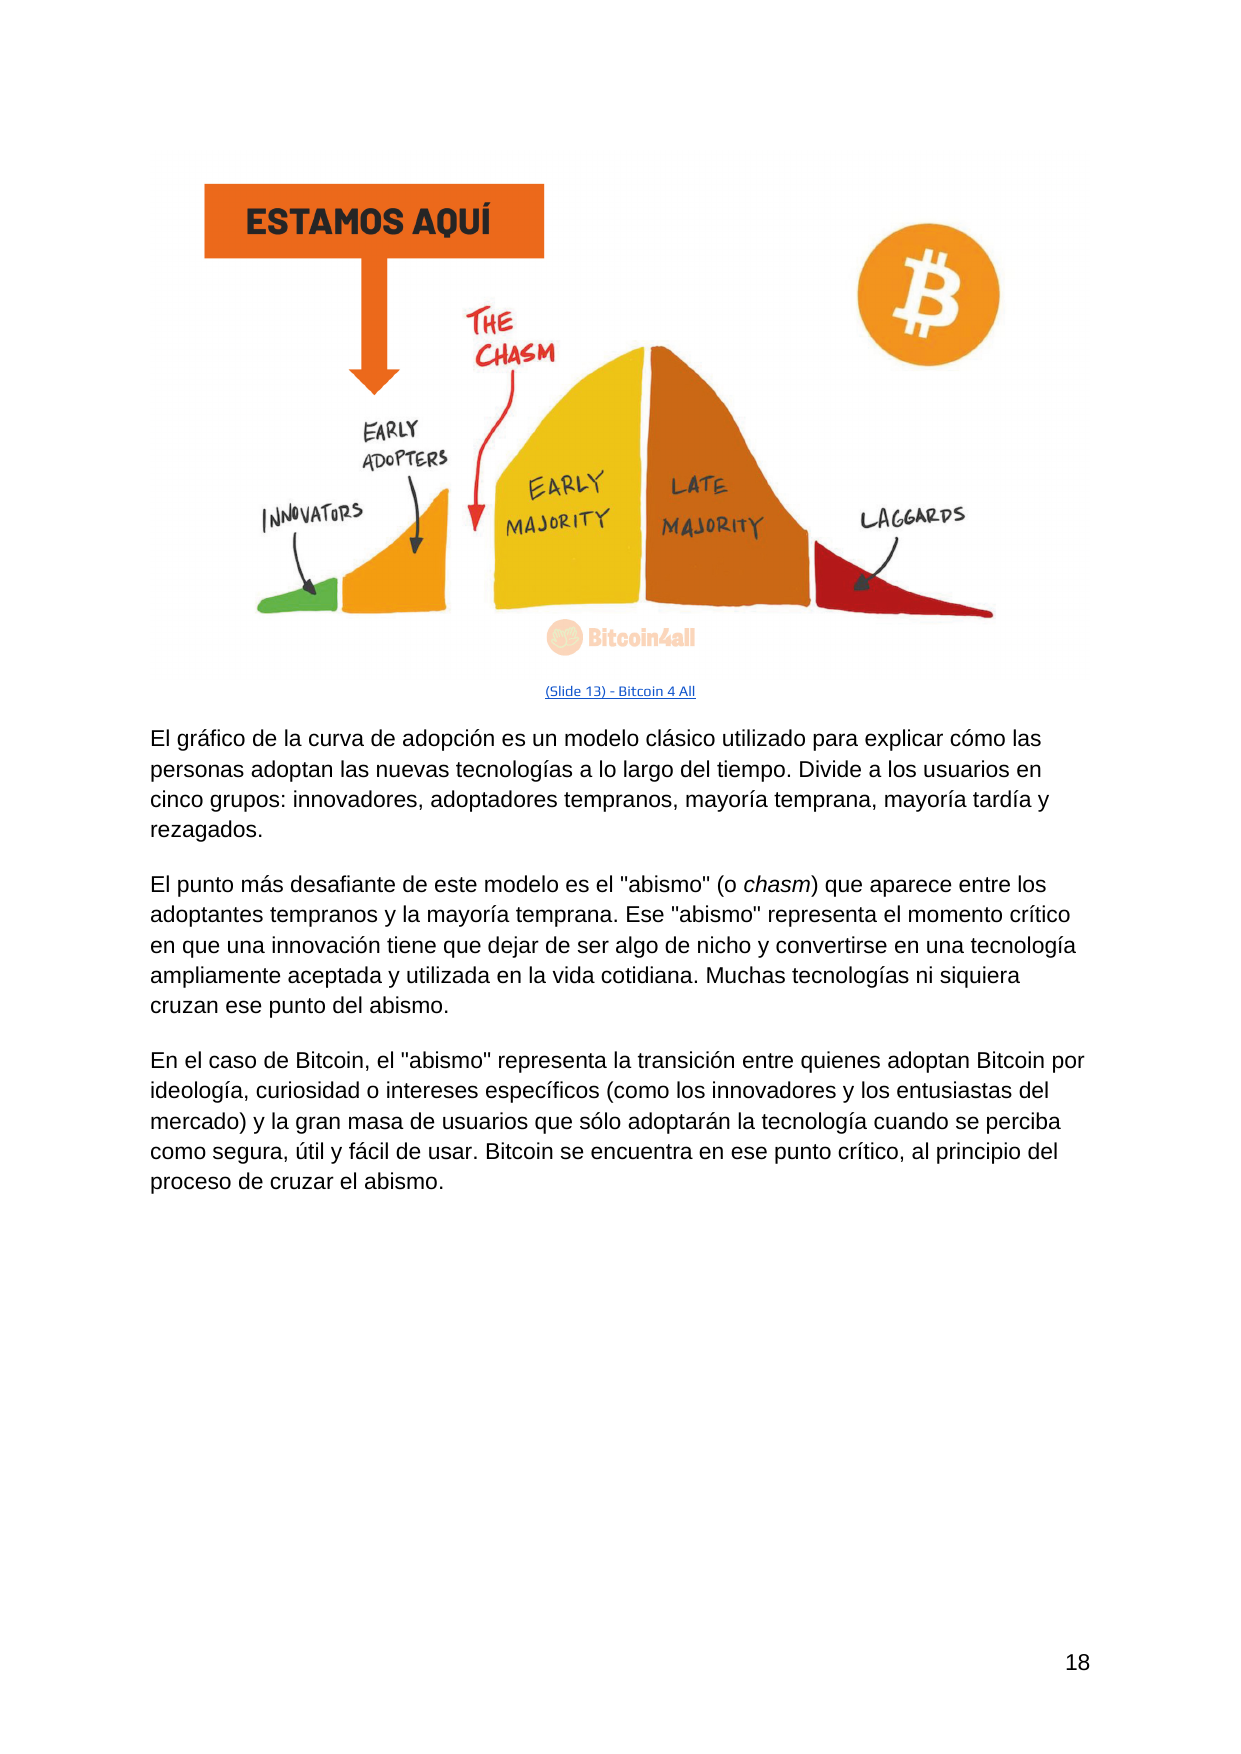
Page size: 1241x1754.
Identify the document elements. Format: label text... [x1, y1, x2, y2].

text El gráfico de la curva de adopción es un modelo clásico utilizado para explicar cómo las personas adoptan las nuevas tecnologías a lo largo del tiempo. Divide a los usuarios en cinco grupos: innovadores, adoptadores tempranos, mayoría temprana, mayoría tardía y rezagados. [150, 725, 1090, 842]
text En el caso de Bitcoin, el "abismo" representa la transición entre quienes adoptan Bitcoin por ideología, curiosidad o intereses específicos (como los innovadores y los entusiastas del mercado) y la gran masa de usuarios que sólo adoptarán la tecnología cuando se perciba como segura, útil y fácil de usar. Bitcoin se encuentra en ese punto crítico, al principio del proceso de cruzar el abismo. [150, 1047, 1090, 1194]
picture [150, 150, 1091, 680]
text El punto más desafiante de este modelo es el "abismo" (o chasm) que aparece entre los adoptantes tempranos y la mayoría temprana. Ese "abismo" representa el momento crítico en que una innovación tiene que dejar de ser algo de nicho y convertirse en una tecnología ampliamente aceptada y utilizada en la vida cotidiana. Muchas tecnologías ni siquiera cruzan ese punto del abismo. [150, 871, 1090, 1018]
text (Slide 13) - Bitcoin 4 All [150, 683, 1090, 700]
